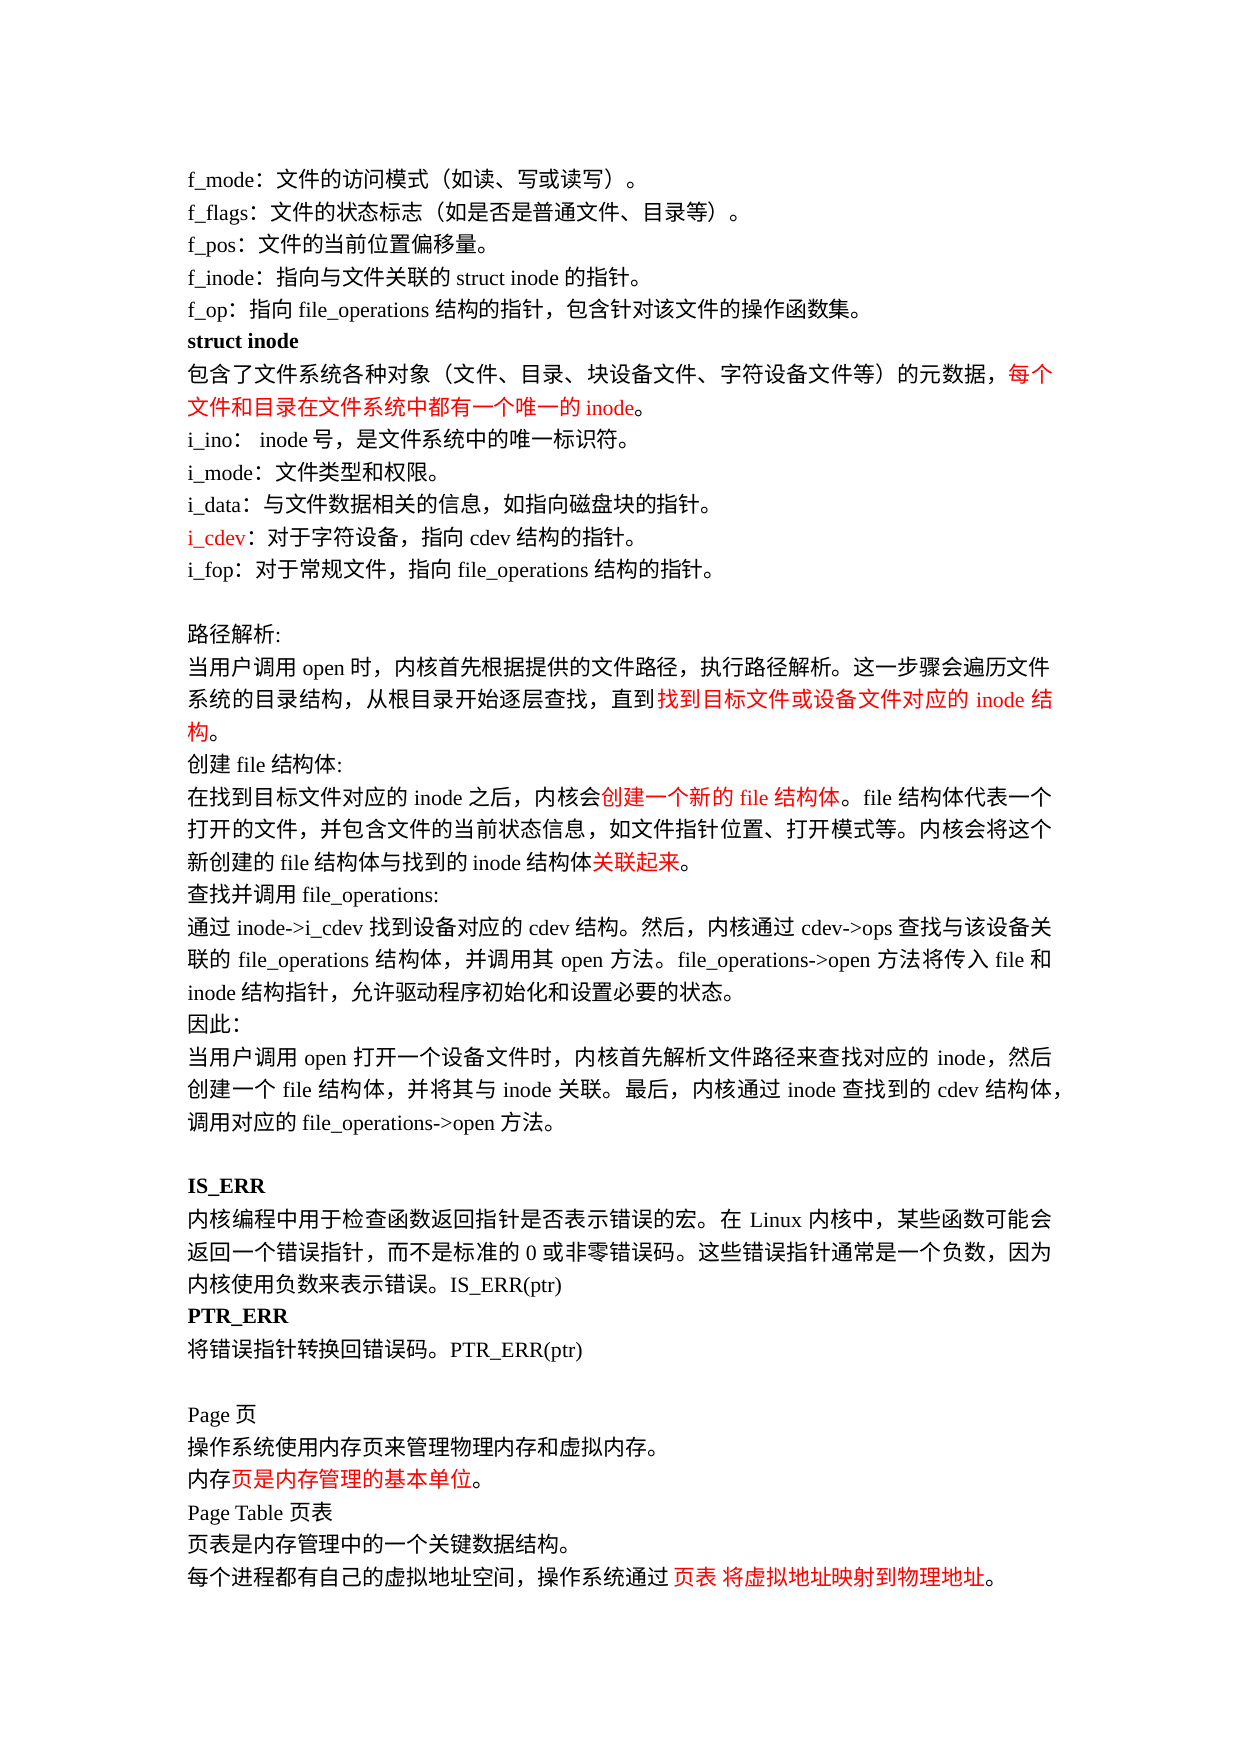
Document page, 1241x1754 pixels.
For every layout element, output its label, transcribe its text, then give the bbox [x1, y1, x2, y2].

text f_pos：文件的当前位置偏移量。 [187, 227, 1053, 259]
text 当用户调用 open 打开一个设备文件时，内核首先解析文件路径来查找对应的 inode，然后创建一个 file 结构体，并将其与 inode 关联。最后，内核通过 inode 查找到的 cdev 结构体，调用对应的 file_operations->open 方法。 [187, 1039, 1053, 1137]
text i_fop：对于常规文件，指向 file_operations 结构的指针。 [187, 552, 1053, 584]
text 在找到目标文件对应的 inode 之后，内核会创建一个新的 file 结构体。file 结构体代表一个打开的文件，并包含文件的当前状态信息，如文件指针位置、打开模式等。内核会将这个新创建的 file 结构体与找到的 inode 结构体关联起来。 [187, 779, 1053, 877]
text 查找并调用 file_operations: [187, 877, 1053, 909]
text f_op：指向 file_operations 结构的指针，包含针对该文件的操作函数集。 [187, 292, 1053, 324]
text struct inode [187, 324, 1053, 357]
text PTR_ERR [187, 1299, 1053, 1332]
text i_cdev：对于字符设备，指向 cdev 结构的指针。 [187, 519, 1053, 552]
text 页表是内存管理中的一个关键数据结构。 [187, 1527, 1053, 1559]
text 将错误指针转换回错误码。PTR_ERR(ptr) [187, 1332, 1053, 1364]
text i_ino： inode号，是文件系统中的唯一标识符。 [187, 422, 1053, 454]
text 因此： [187, 1007, 1053, 1039]
text 内存页是内存管理的基本单位。 [187, 1462, 1053, 1494]
text 包含了文件系统各种对象（文件、目录、块设备文件、字符设备文件等）的元数据，每个文件和目录在文件系统中都有一个唯一的inode。 [187, 357, 1053, 422]
text 操作系统使用内存页来管理物理内存和虚拟内存。 [187, 1429, 1053, 1462]
text 每个进程都有自己的虚拟地址空间，操作系统通过 页表 将虚拟地址映射到物理地址。 [187, 1559, 1053, 1592]
text 创建 file 结构体: [187, 747, 1053, 779]
text 当用户调用 open 时，内核首先根据提供的文件路径，执行路径解析。这一步骤会遍历文件系统的目录结构，从根目录开始逐层查找，直到找到目标文件或设备文件对应的 inode 结构。 [187, 649, 1053, 747]
text 内核编程中用于检查函数返回指针是否表示错误的宏。在 Linux 内核中，某些函数可能会返回一个错误指针，而不是标准的 0 或非零错误码。这些错误指针通常是一个负数，因为内核使用负数来表示错误。IS_ERR(ptr) [187, 1202, 1053, 1299]
text f_mode：文件的访问模式（如读、写或读写）。 [187, 162, 1053, 194]
text f_inode：指向与文件关联的 struct inode 的指针。 [187, 259, 1053, 292]
text i_mode：文件类型和权限。 [187, 454, 1053, 487]
text Page 页 [187, 1397, 1053, 1429]
text f_flags：文件的状态标志（如是否是普通文件、目录等）。 [187, 194, 1053, 227]
text IS_ERR [187, 1169, 1053, 1202]
text 通过 inode->i_cdev 找到设备对应的 cdev 结构。然后，内核通过 cdev->ops 查找与该设备关联的 file_operations 结构体，并调用其 open 方法。file_operations->open 方法将传入 file 和 inode 结构指针，允许驱动程序初始化和设置必要的状态。 [187, 909, 1053, 1007]
text i_data：与文件数据相关的信息，如指向磁盘块的指针。 [187, 487, 1053, 519]
text 路径解析: [187, 617, 1053, 649]
text Page Table 页表 [187, 1494, 1053, 1527]
